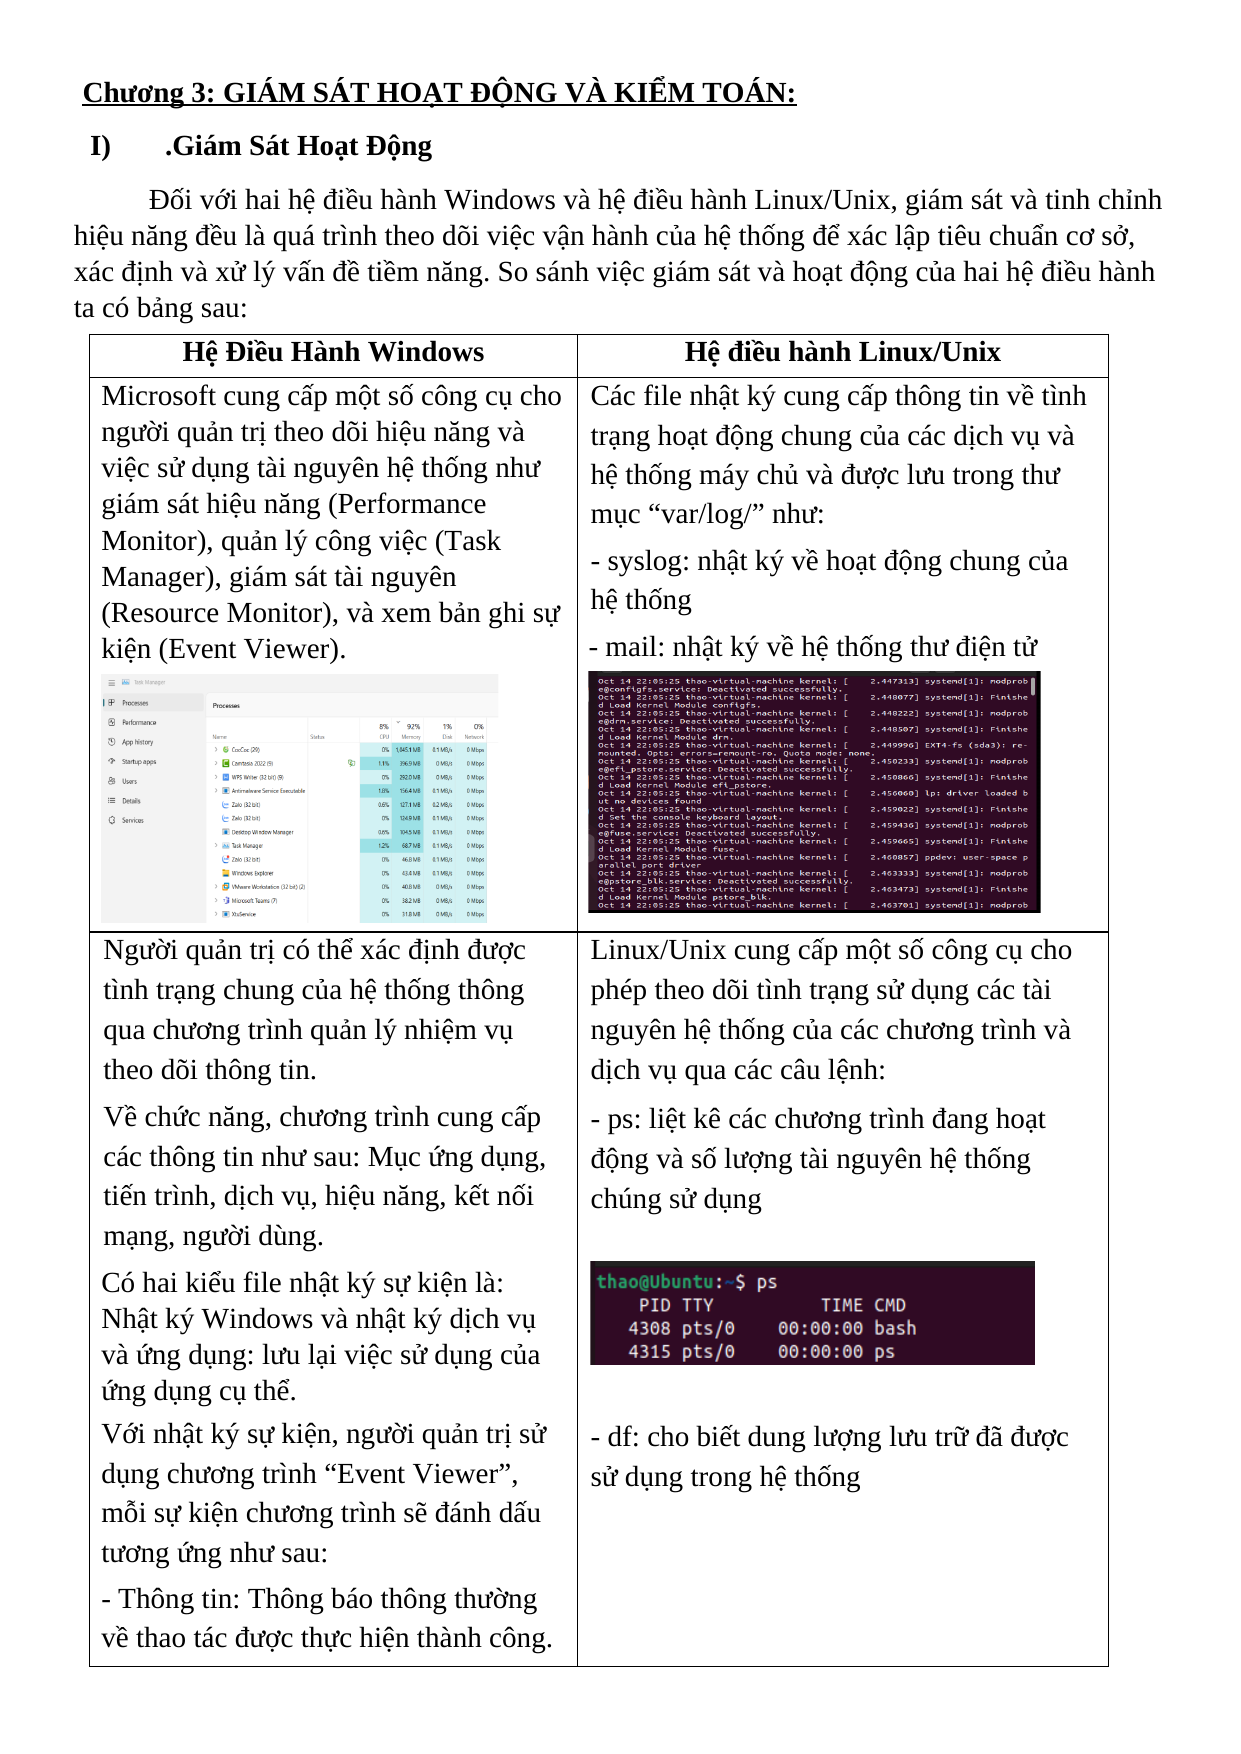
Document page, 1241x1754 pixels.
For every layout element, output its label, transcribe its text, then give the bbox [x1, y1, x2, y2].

picture [101, 674, 499, 923]
text Chương 3: GIÁM SÁT HOẠT ĐỘNG VÀ KIỂM TOÁN: [75, 75, 1165, 108]
table_header Hệ điều hành Linux/Unix [578, 335, 1108, 377]
table_header Hệ Điều Hành Windows [90, 335, 577, 377]
table_cell Các file nhật ký cung cấp thông tin về tình trạng hoạt động chung của các dịch vụ và hệ thống máy chủ và được lưu trong thư mục “var/log/” như: - syslog: nhật ký về hoạt động chung của hệ thống - mail: nhật ký về hệ thống thư điện tử [578, 378, 1108, 931]
table_cell Microsoft cung cấp một số công cụ cho người quản trị theo dõi hiệu năng và việc sử dụng tài nguyên hệ thống như giám sát hiệu năng (Performance Monitor), quản lý công việc (Task Manager), giám sát tài nguyên (Resource Monitor), và xem bản ghi sự kiện (Event Viewer). [90, 378, 577, 931]
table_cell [90, 933, 577, 1666]
list .Giám Sát Hoạt Động [90, 128, 1167, 161]
text Đối với hai hệ điều hành Windows và hệ điều hành Linux/Unix, giám sát và tinh chỉnh hiệu năng đều là quá trình theo dõi việc vận hành của hệ thống để xác lập tiêu chuẩn cơ sở, xác định và xử lý vấn đề tiềm năng. So sánh việc giám sát và hoạt động của hai hệ điều hành ta có bảng sau: [73, 182, 1165, 324]
picture [588, 671, 1041, 913]
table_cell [578, 933, 1108, 1666]
picture [590, 1261, 1035, 1365]
